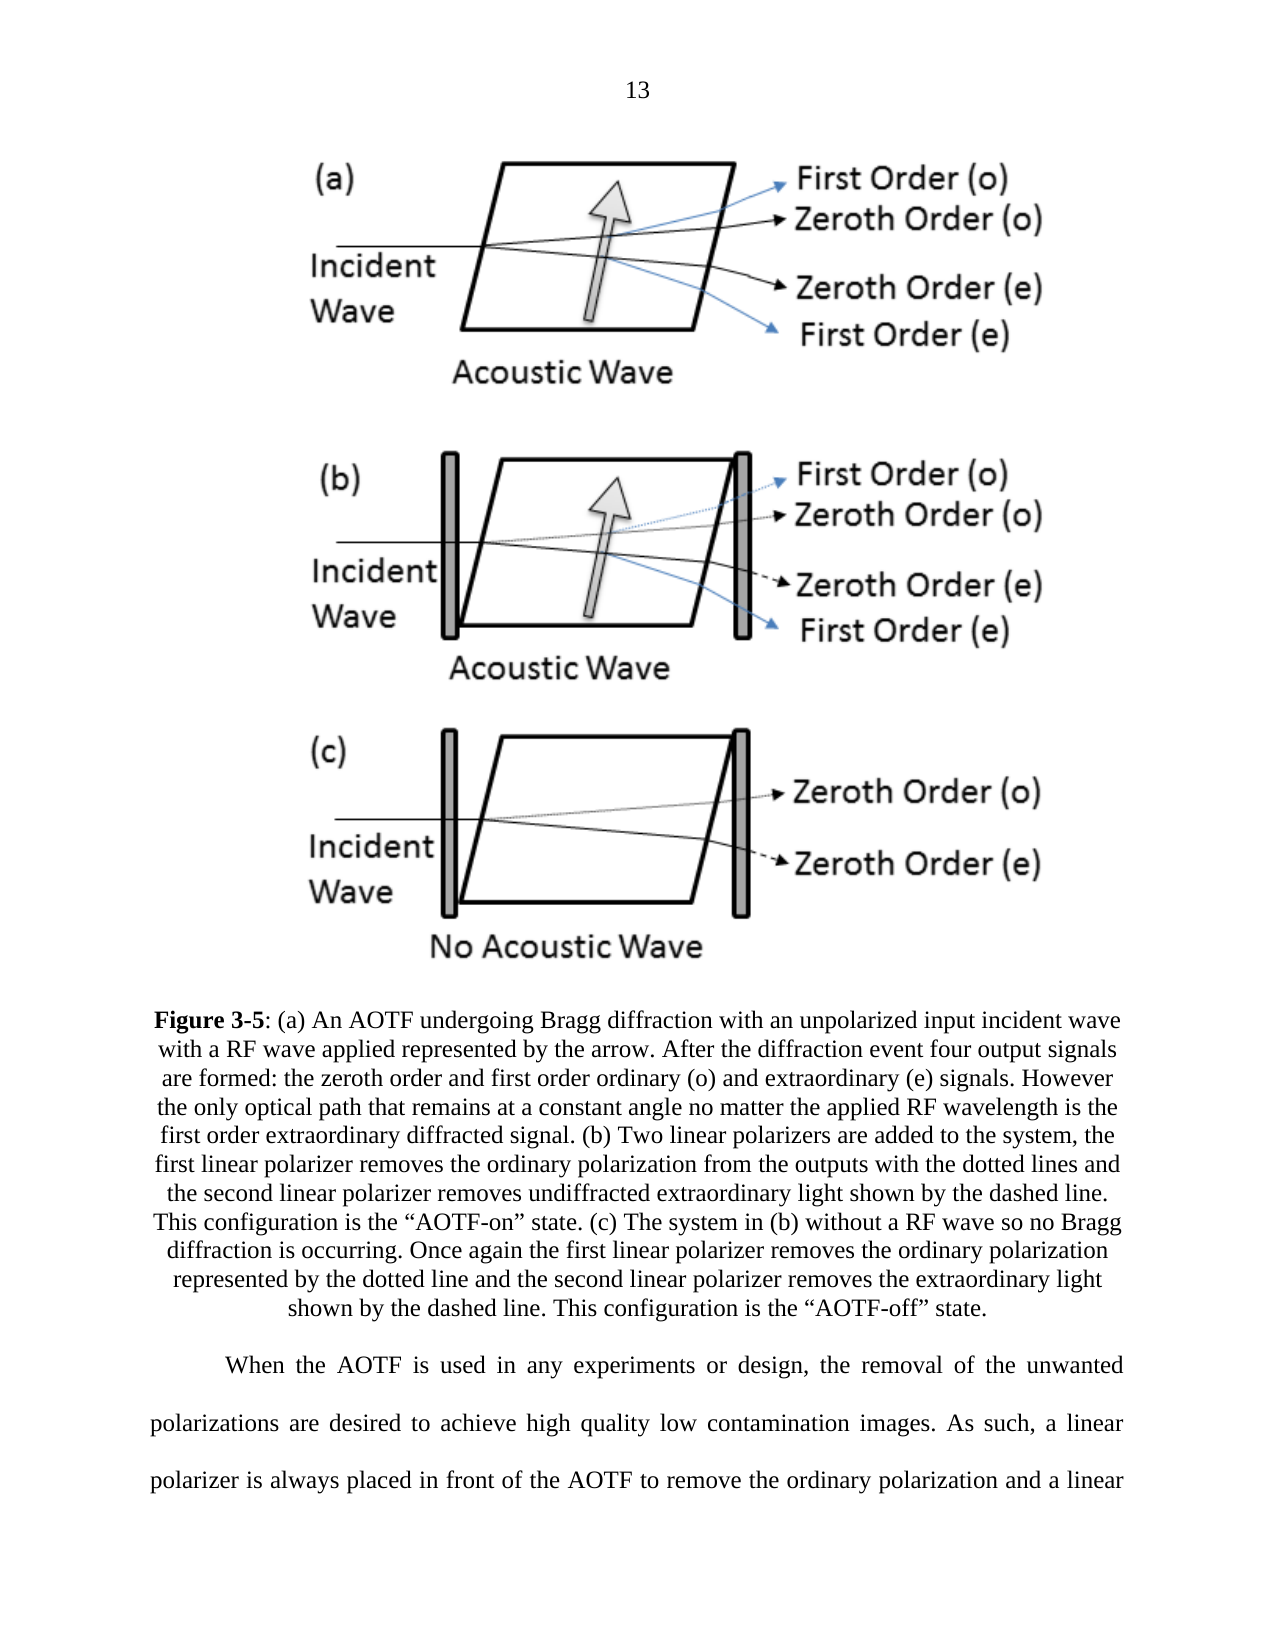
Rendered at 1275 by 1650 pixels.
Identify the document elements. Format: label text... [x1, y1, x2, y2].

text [150, 1350, 1125, 1494]
text Figure 3-5: (a) An AOTF undergoing Bragg diffraction with an unpolarized input incident wave with a RF wave applied represented by the arrow. After the diffraction event four output signals are formed: the zeroth order and first order ordinary (o) and extraordinary (e) signals. However the only optical path that remains at a constant angle no matter the applied RF wavelength is the first order extraordinary diffracted signal. (b) Two linear polarizers are added to the system, the first linear polarizer removes the ordinary polarization from the outputs with the dotted lines and the second linear polarizer removes undiffracted extraordinary light shown by the dashed line. This configuration is the “AOTF-on” state. (c) The system in (b) without a RF wave so no Bragg diffraction is occurring. Once again the first linear polarizer removes the ordinary polarization represented by the dotted line and the second linear polarizer removes the extraordinary light shown by the dashed line. This configuration is the “AOTF-off” state. [150, 1005, 1125, 1322]
picture [305, 150, 1045, 977]
